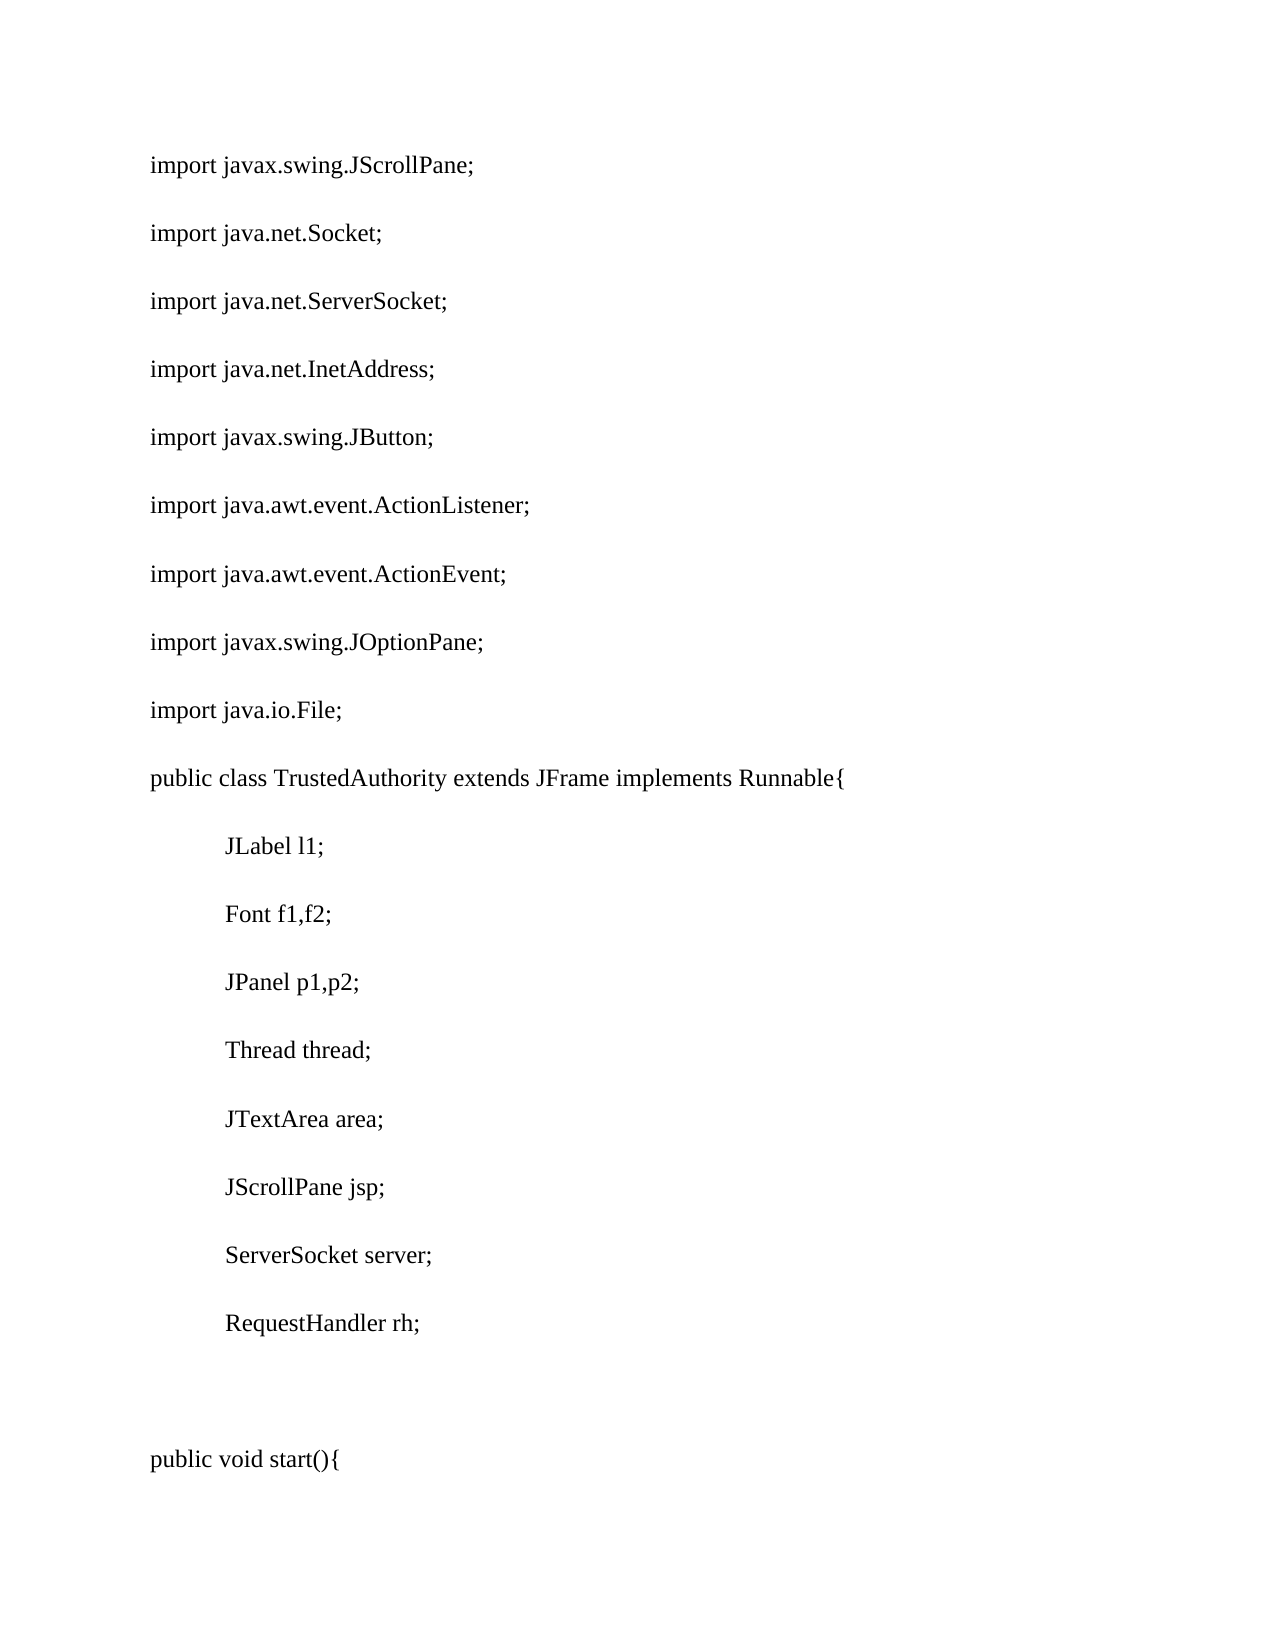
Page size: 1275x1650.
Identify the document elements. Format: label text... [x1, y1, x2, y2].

text import java.net.Socket; [150, 218, 1125, 247]
text JLabel l1; [150, 831, 1125, 860]
text Thread thread; [150, 1036, 1125, 1064]
text import java.awt.event.ActionListener; [150, 491, 1125, 519]
text import java.awt.event.ActionEvent; [150, 559, 1125, 587]
text import javax.swing.JButton; [150, 422, 1125, 451]
text public void start(){ [150, 1444, 1125, 1472]
text JScrollPane jsp; [150, 1172, 1125, 1201]
text import java.net.InetAddress; [150, 354, 1125, 383]
text Font f1,f2; [150, 899, 1125, 928]
text ServerSocket server; [150, 1240, 1125, 1269]
text JTextArea area; [150, 1104, 1125, 1132]
text import javax.swing.JOptionPane; [150, 627, 1125, 656]
text JPanel p1,p2; [150, 967, 1125, 996]
text RequestHandler rh; [150, 1308, 1125, 1337]
text import javax.swing.JScrollPane; [150, 150, 1125, 179]
text import java.io.File; [150, 695, 1125, 724]
text public class TrustedAuthority extends JFrame implements Runnable{ [150, 763, 1125, 792]
text import java.net.ServerSocket; [150, 286, 1125, 315]
